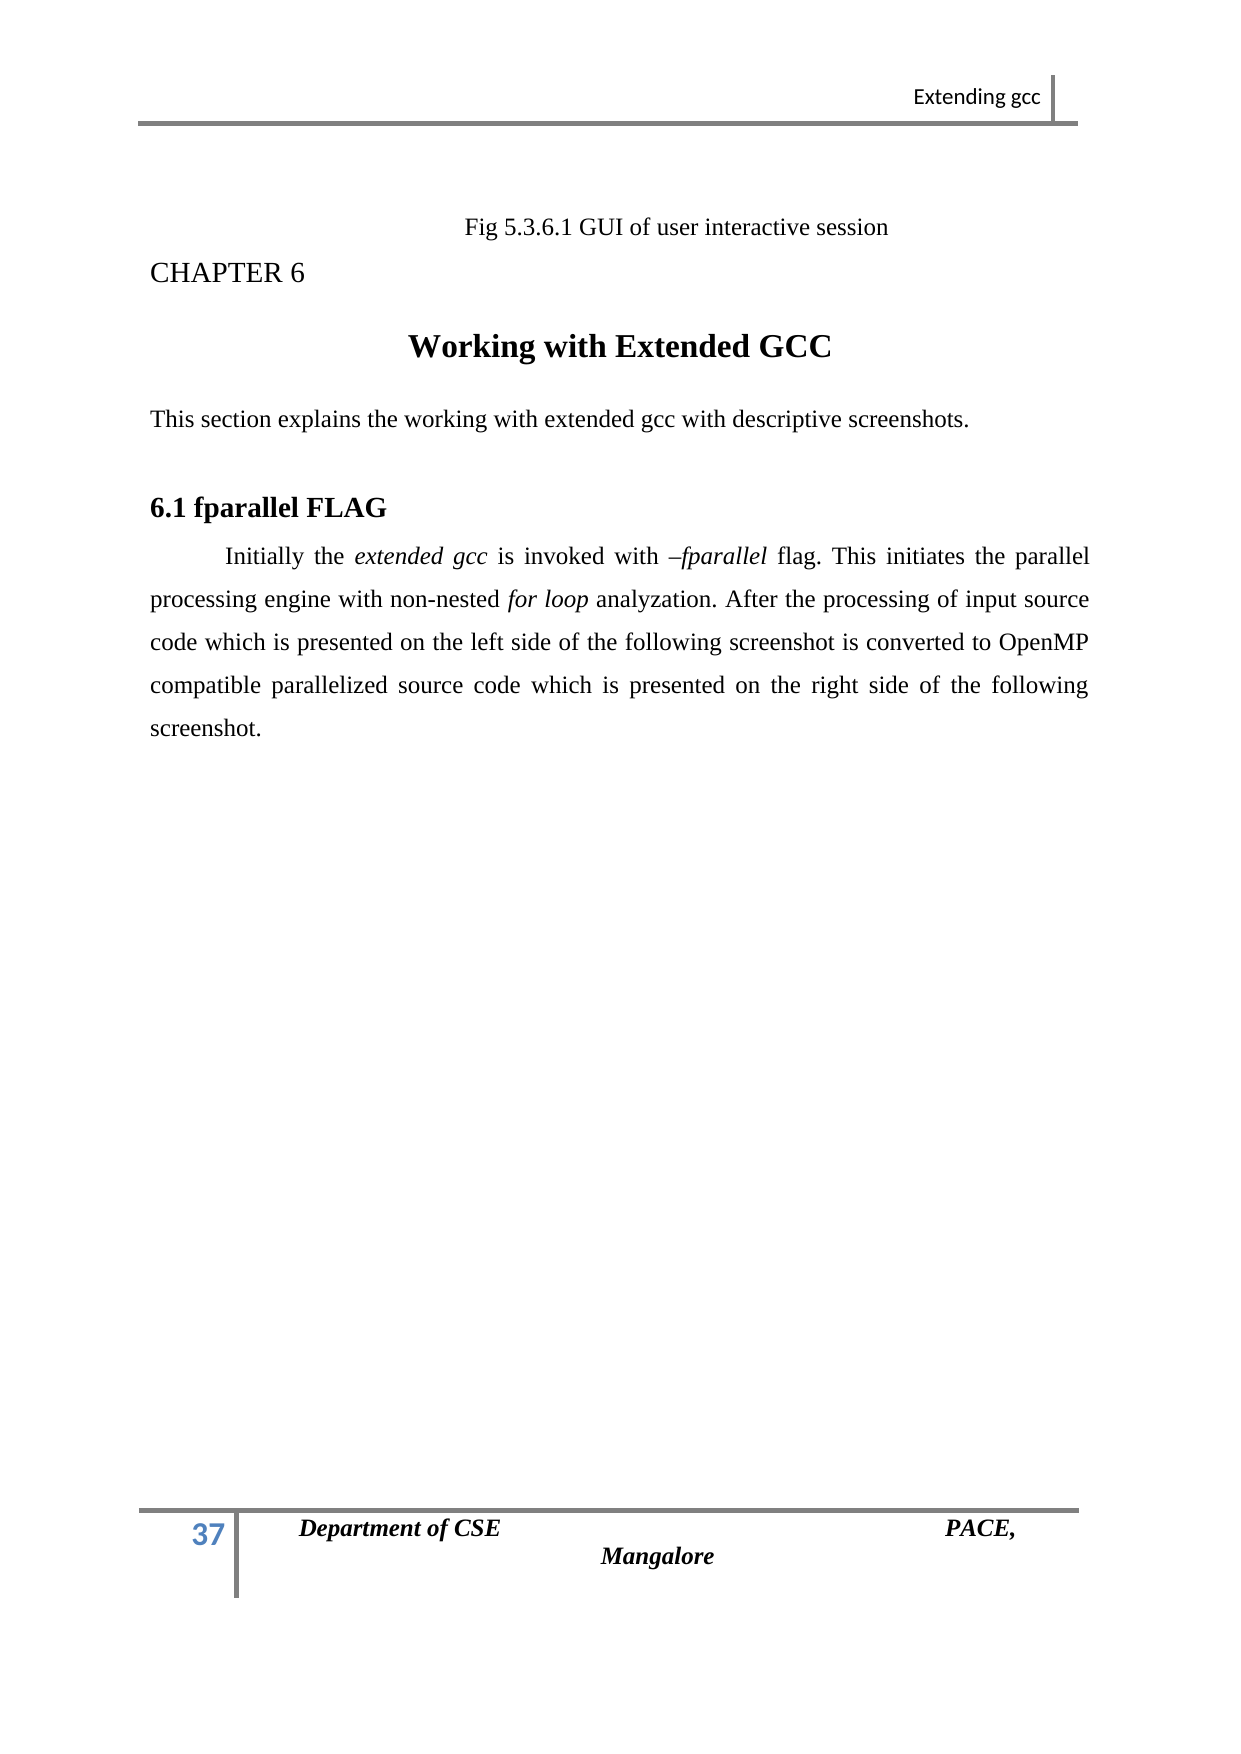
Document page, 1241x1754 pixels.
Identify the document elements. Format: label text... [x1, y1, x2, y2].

list Initially the extended gcc is invoked with –fparallel flag. This initiates the parallel processing engine with non-nested for loop analyzation. After the processing of input source code which is presented on the left side of the following screenshot is converted to OpenMP compatible parallelized source code which is presented on the right side of the following screenshot. [150, 541, 1090, 742]
list Fig 5.3.6.1 GUI of user interactive session [262, 212, 1090, 240]
text CHAPTER 6 [150, 255, 1090, 288]
text Working with Extended GCC [150, 326, 1090, 364]
list This section explains the working with extended gcc with descriptive screenshots. [150, 404, 1090, 433]
list 6.1 fparallel FLAG [150, 490, 1090, 524]
